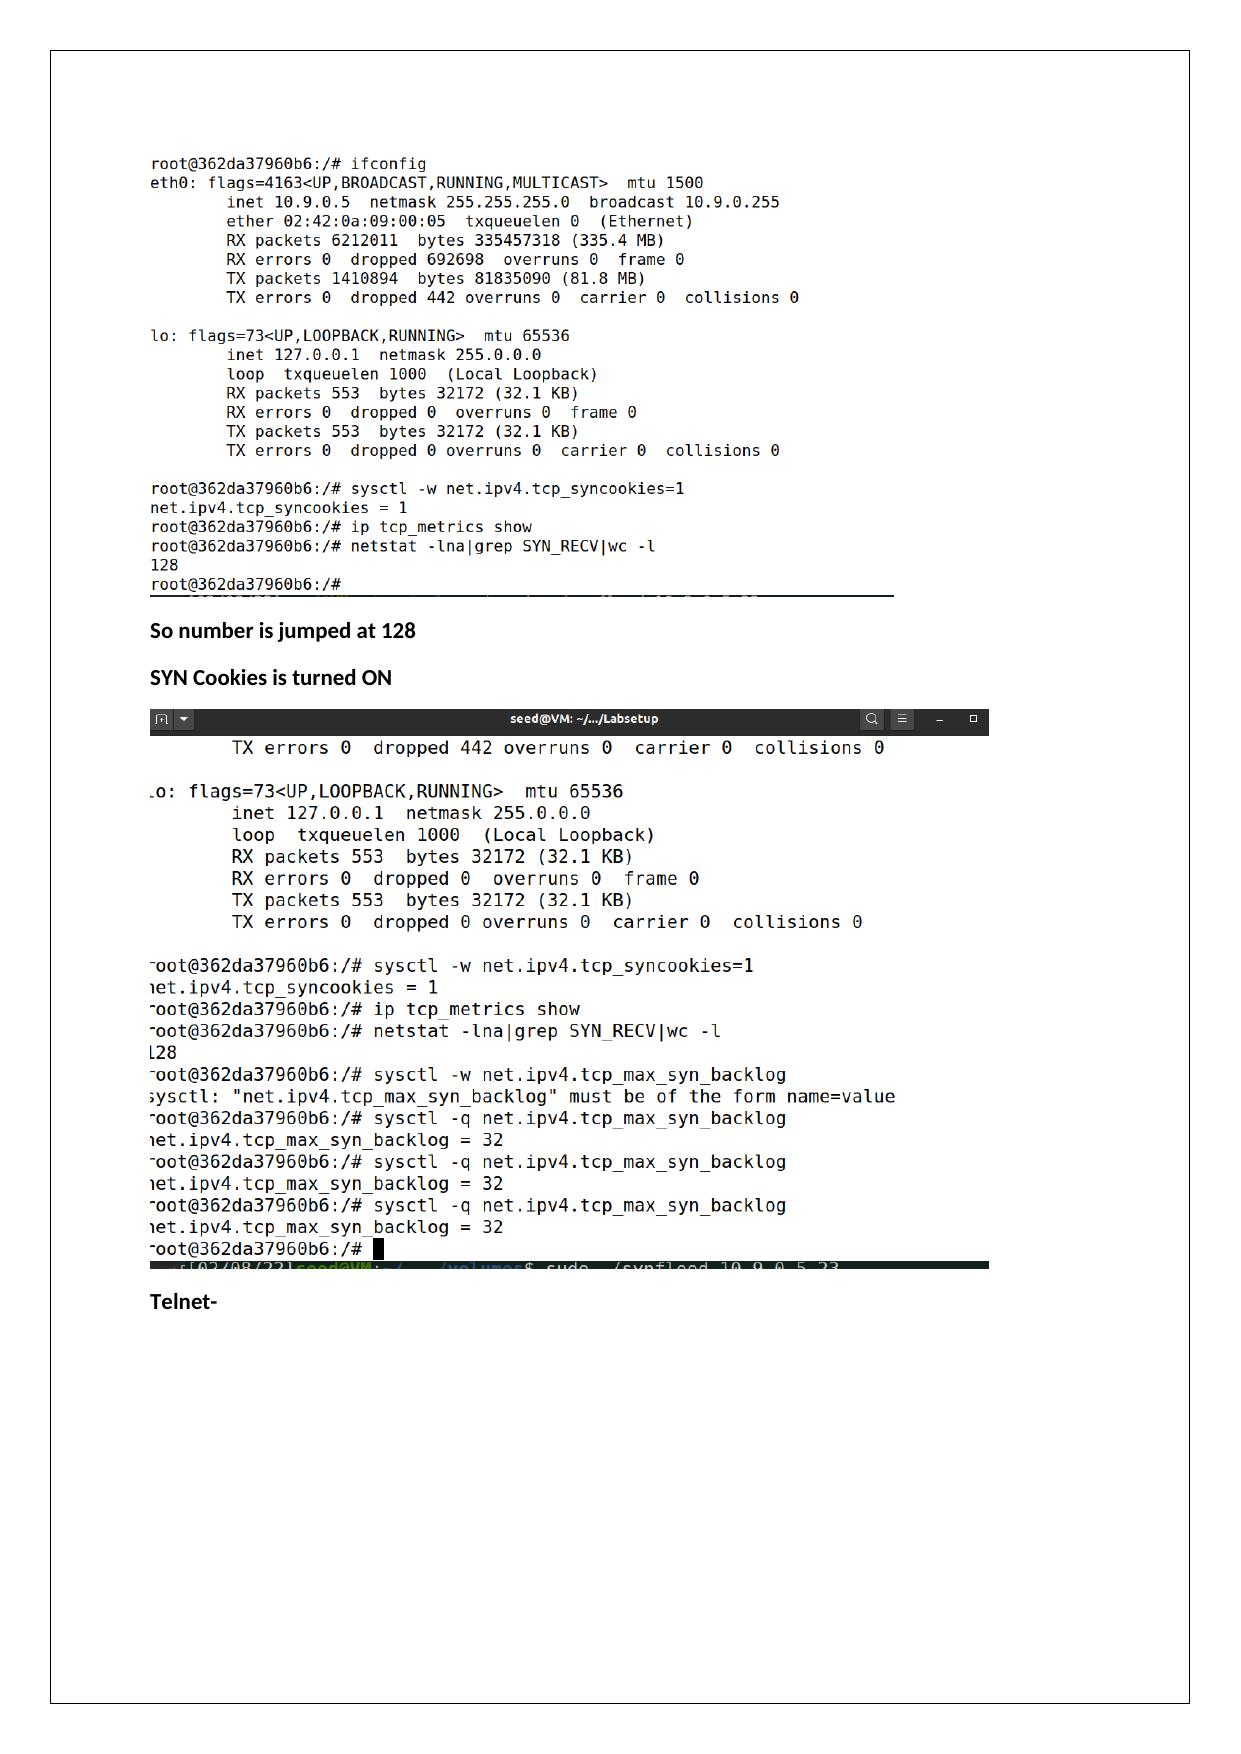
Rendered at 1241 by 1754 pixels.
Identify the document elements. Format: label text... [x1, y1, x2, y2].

picture [150, 709, 989, 1269]
text So number is jumped at 128 [150, 616, 1090, 644]
text Telnet- [150, 1287, 1090, 1315]
picture [150, 150, 894, 597]
text SYN Cookies is turned ON [150, 663, 1090, 691]
